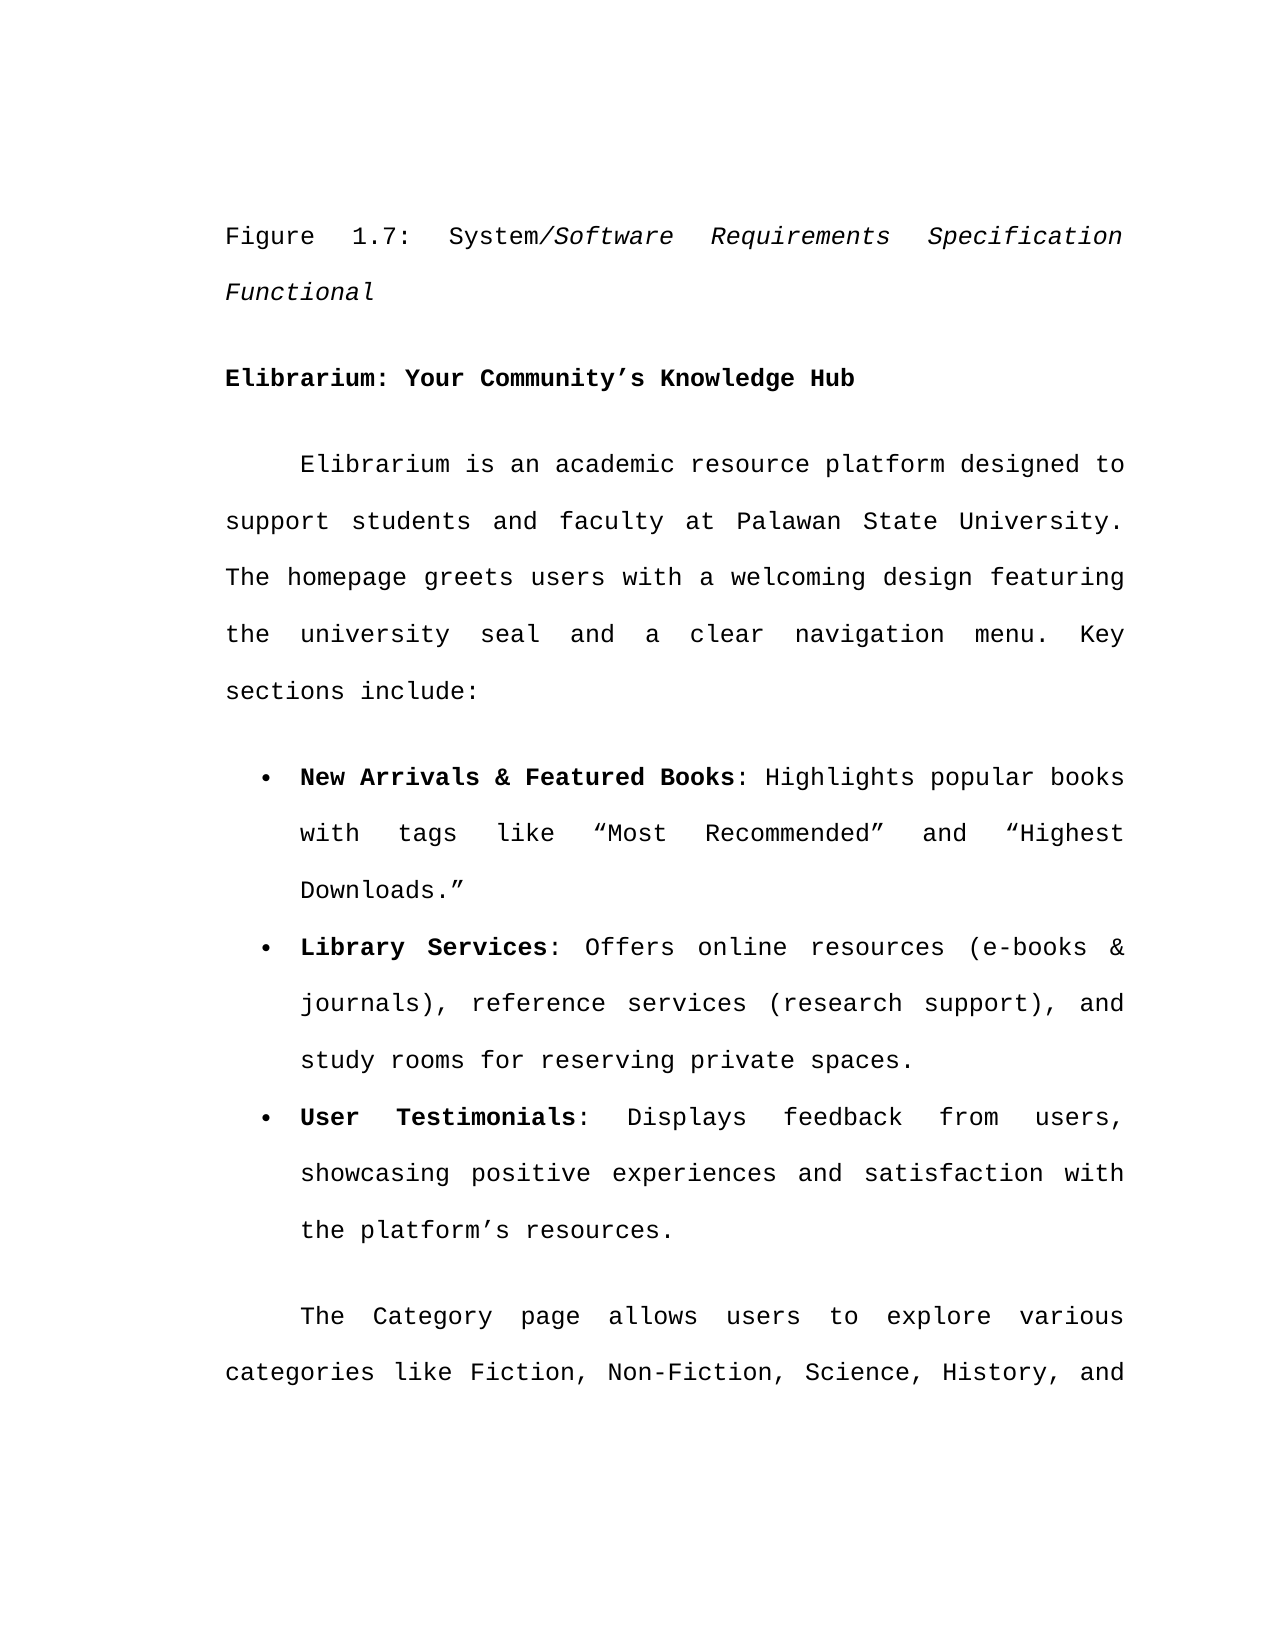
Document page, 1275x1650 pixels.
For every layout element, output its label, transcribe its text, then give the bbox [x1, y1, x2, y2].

text Elibrarium is an academic resource platform designed to support students and faculty at Palawan State University. The homepage greets users with a welcoming design featuring the university seal and a clear navigation menu. Key sections include: [225, 452, 1125, 707]
list Library Services: Offers online resources (e-books & journals), reference services (research support), and study rooms for reserving private spaces. [262, 934, 1125, 1076]
list User Testimonials: Displays feedback from users, showcasing positive experiences and satisfaction with the platform’s resources. [262, 1104, 1125, 1246]
text Figure 1.7: System/Software Requirements Specification Functional [225, 223, 1125, 308]
list New Arrivals & Featured Books: Highlights popular books with tags like “Most Recommended” and “Highest Downloads.” [262, 764, 1125, 906]
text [225, 1303, 1125, 1388]
text Elibrarium: Your Community’s Knowledge Hub [225, 366, 1125, 394]
